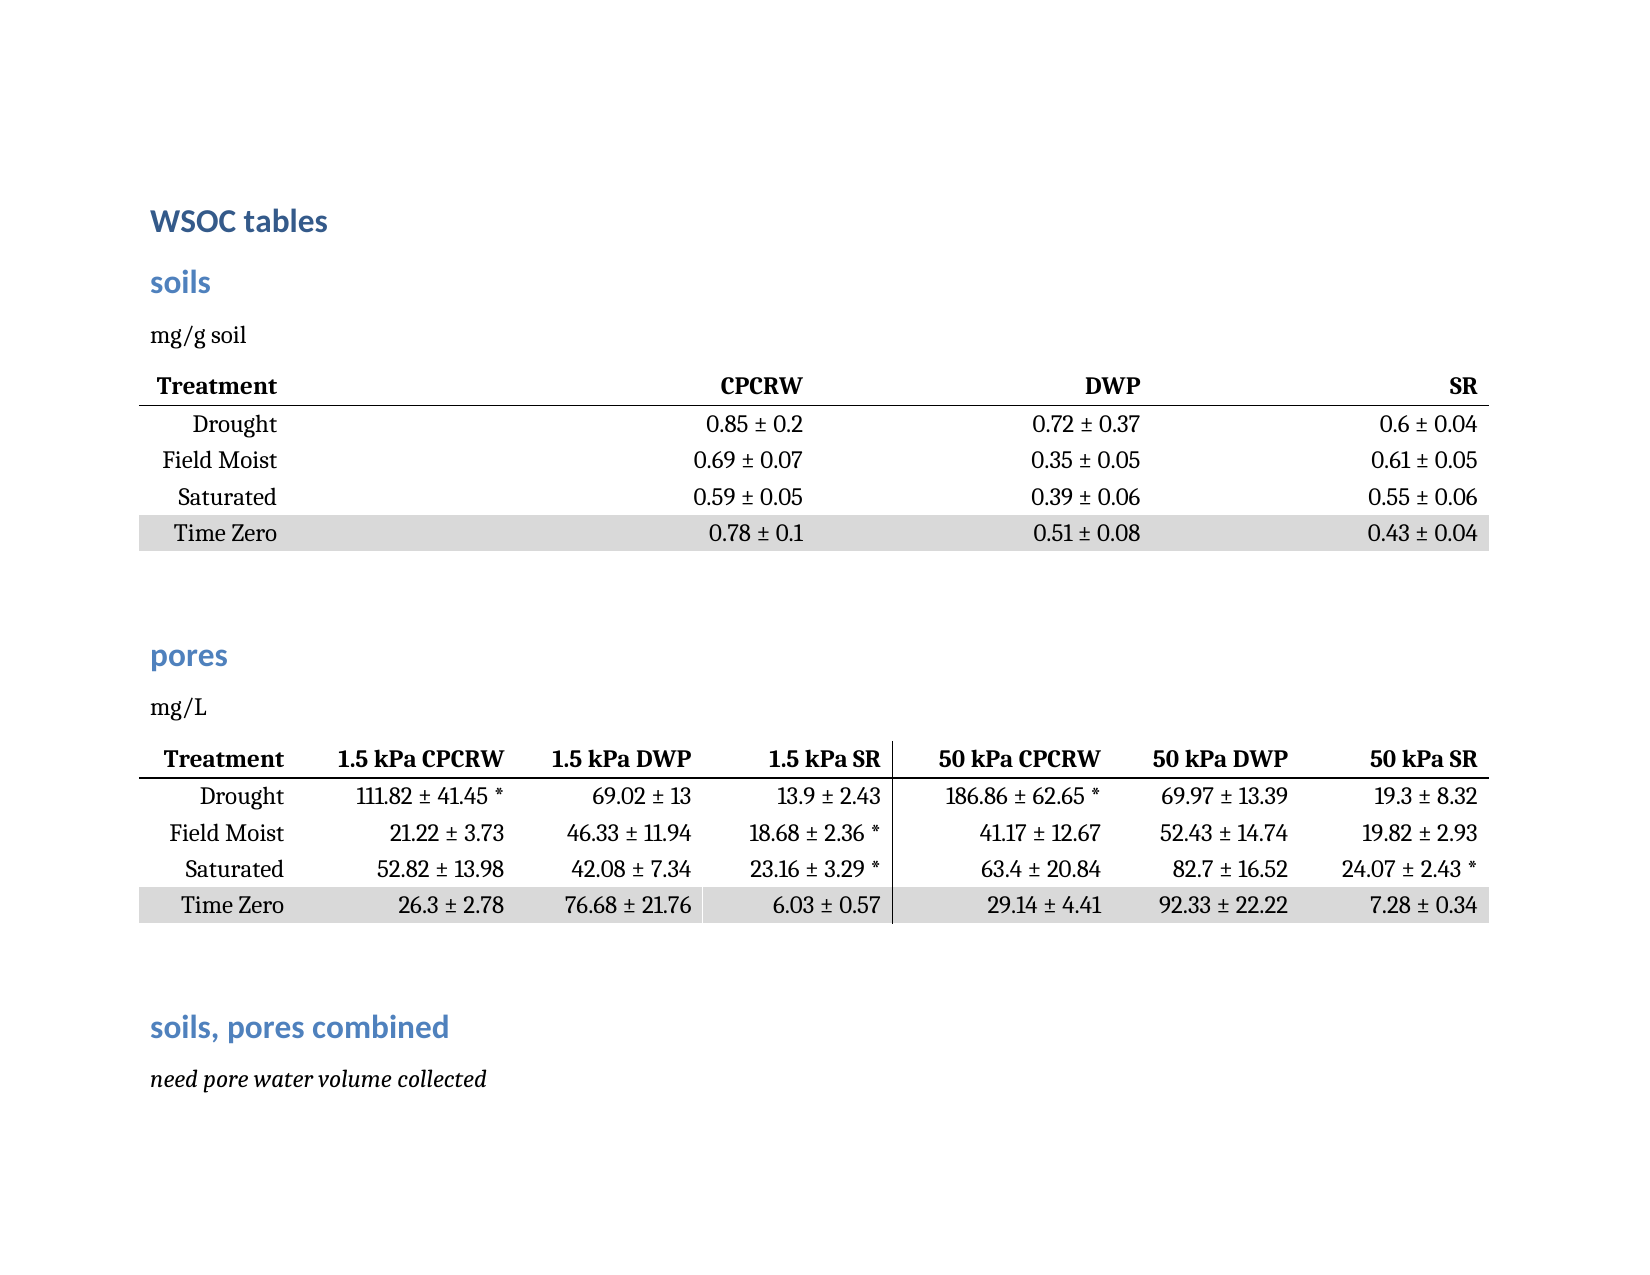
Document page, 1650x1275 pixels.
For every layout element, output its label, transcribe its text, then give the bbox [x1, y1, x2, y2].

table_cell 18.68 ± 2.36 * [703, 815, 892, 851]
table_cell Field Moist [139, 815, 295, 851]
subtitle pores [150, 634, 1500, 674]
table_cell 24.07 ± 2.43 * [1299, 851, 1489, 887]
table_cell 0.35 ± 0.05 [814, 443, 1151, 479]
table_cell 0.61 ± 0.05 [1151, 443, 1489, 479]
table_cell Drought [139, 406, 288, 443]
table_cell 19.3 ± 8.32 [1299, 779, 1489, 815]
table_cell Saturated [139, 851, 295, 887]
table_cell 0.59 ± 0.05 [288, 479, 814, 515]
table_cell 63.4 ± 20.84 [893, 851, 1112, 887]
table_cell 0.69 ± 0.07 [288, 443, 814, 479]
table_cell 0.43 ± 0.04 [1151, 515, 1489, 551]
table_header DWP [814, 369, 1151, 405]
table_cell 52.82 ± 13.98 [295, 851, 515, 887]
table_header Treatment [139, 369, 288, 405]
table_cell Field Moist [139, 443, 288, 479]
table_header 1.5 kPa DWP [515, 741, 702, 777]
table_header 1.5 kPa SR [703, 741, 892, 777]
table_cell 29.14 ± 4.41 [893, 887, 1112, 923]
table_header SR [1151, 369, 1489, 405]
text need pore water volume collected [150, 1065, 1500, 1094]
table_cell 82.7 ± 16.52 [1112, 851, 1299, 887]
table_cell 13.9 ± 2.43 [703, 779, 892, 815]
table_cell 7.28 ± 0.34 [1299, 887, 1489, 923]
table_cell 0.6 ± 0.04 [1151, 406, 1489, 443]
text mg/g soil [150, 321, 1500, 350]
table_cell Saturated [139, 479, 288, 515]
table_cell 186.86 ± 62.65 * [893, 779, 1112, 815]
table_cell 21.22 ± 3.73 [295, 815, 515, 851]
table_cell Time Zero [139, 887, 295, 923]
table_cell 42.08 ± 7.34 [515, 851, 702, 887]
table_cell 26.3 ± 2.78 [295, 887, 515, 923]
table_cell 6.03 ± 0.57 [703, 887, 892, 923]
table_header 50 kPa CPCRW [893, 741, 1112, 777]
subtitle soils, pores combined [150, 1006, 1500, 1047]
table_cell 0.55 ± 0.06 [1151, 479, 1489, 515]
table_cell 69.02 ± 13 [515, 779, 702, 815]
table_header CPCRW [288, 369, 814, 405]
table_cell 0.78 ± 0.1 [288, 515, 814, 551]
table_cell 111.82 ± 41.45 * [295, 779, 515, 815]
text mg/L [150, 693, 1500, 722]
table_cell 0.72 ± 0.37 [814, 406, 1151, 443]
table_cell 0.39 ± 0.06 [814, 479, 1151, 515]
table_cell 0.85 ± 0.2 [288, 406, 814, 443]
table_cell 92.33 ± 22.22 [1112, 887, 1299, 923]
table_header 1.5 kPa CPCRW [295, 741, 515, 777]
table_header 50 kPa DWP [1112, 741, 1299, 777]
table_cell Drought [139, 779, 295, 815]
table_cell 23.16 ± 3.29 * [703, 851, 892, 887]
table_header Treatment [139, 741, 295, 777]
table_cell 41.17 ± 12.67 [893, 815, 1112, 851]
table_cell 46.33 ± 11.94 [515, 815, 702, 851]
table_cell 76.68 ± 21.76 [515, 887, 702, 923]
table_cell 19.82 ± 2.93 [1299, 815, 1489, 851]
table_cell 52.43 ± 14.74 [1112, 815, 1299, 851]
table_cell 69.97 ± 13.39 [1112, 779, 1299, 815]
table_header 50 kPa SR [1299, 741, 1489, 777]
table_cell Time Zero [139, 515, 288, 551]
subtitle WSOC tables [150, 200, 1500, 241]
subtitle soils [150, 262, 1500, 302]
table_cell 0.51 ± 0.08 [814, 515, 1151, 551]
